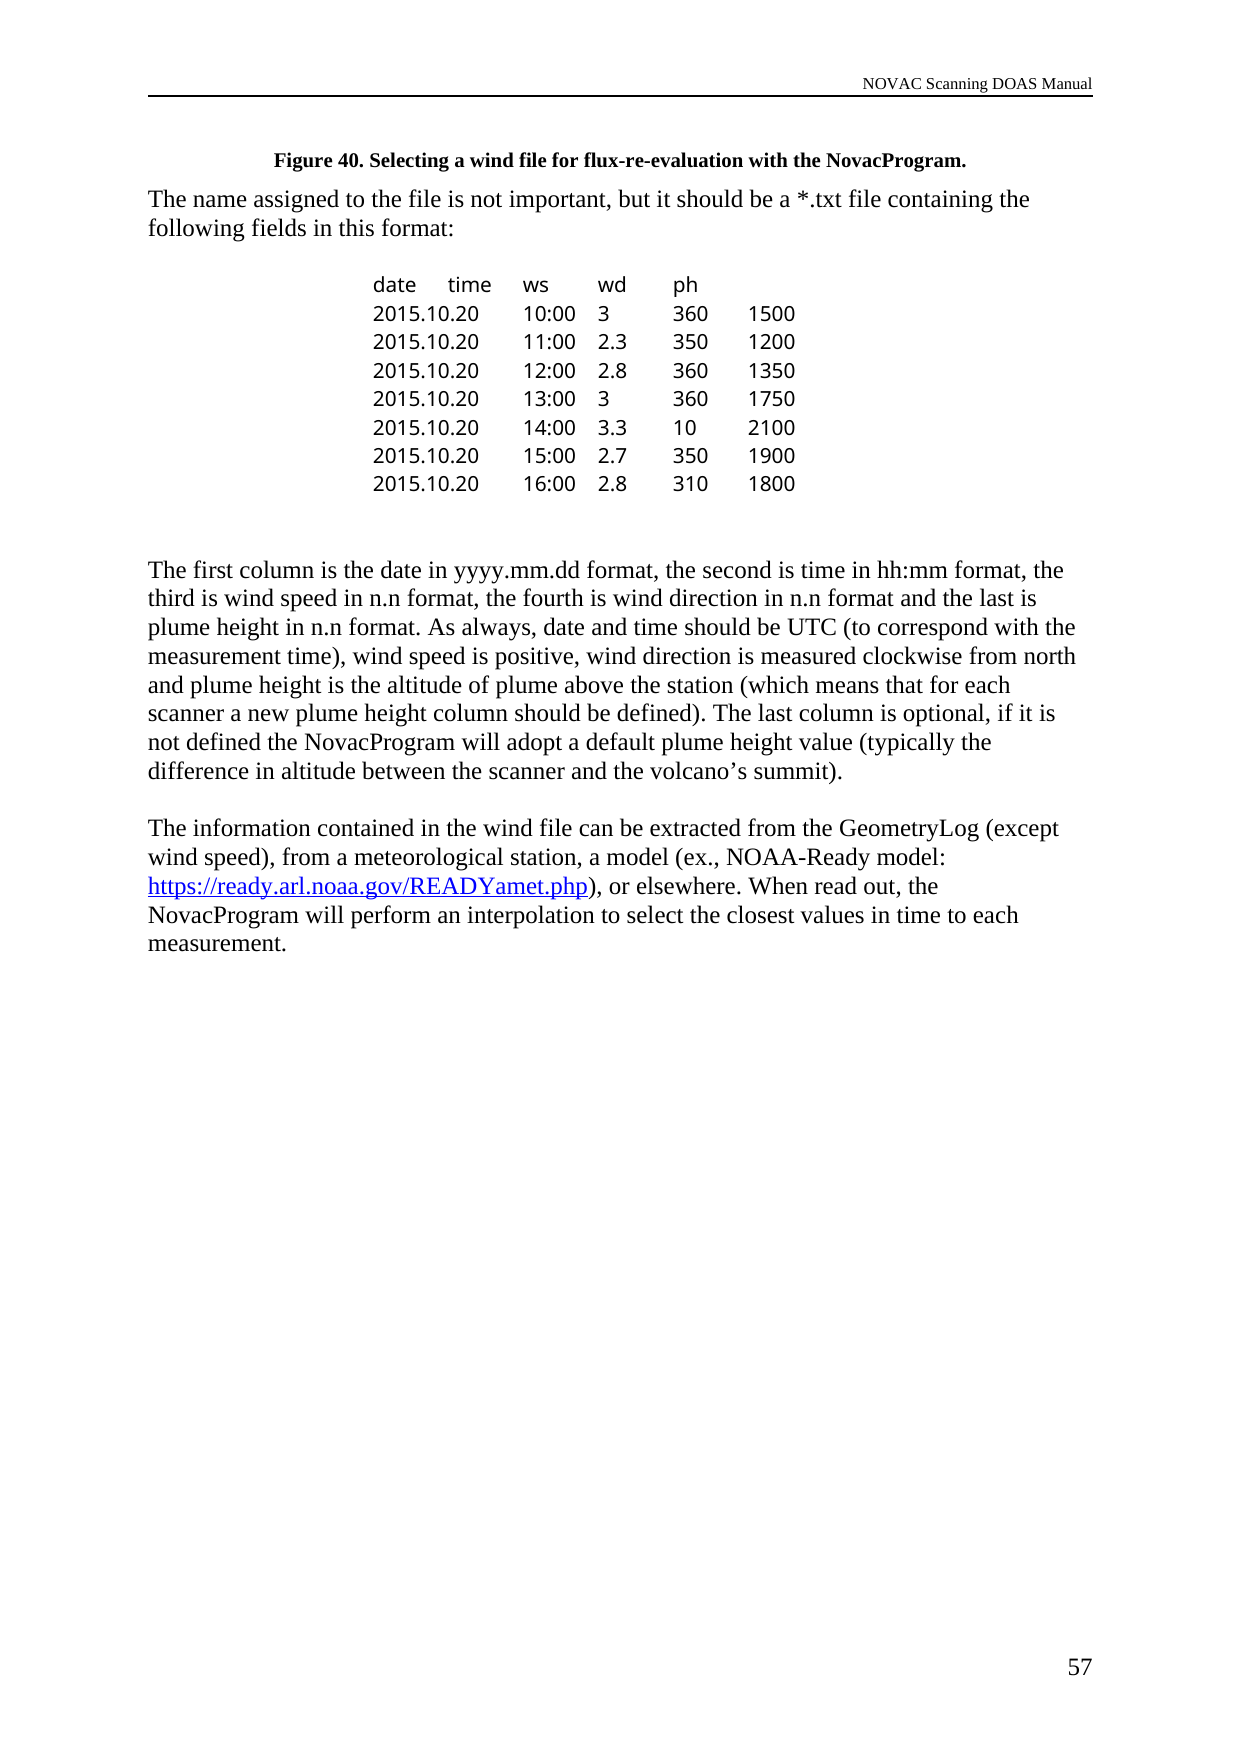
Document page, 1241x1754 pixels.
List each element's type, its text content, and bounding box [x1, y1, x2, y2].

text 2015.10.20 14:00 3.3 10 2100 [298, 413, 1093, 441]
text 2015.10.20 16:00 2.8 310 1800 [298, 469, 1093, 498]
text date time ws wd ph [298, 270, 1093, 299]
text Figure 40. Selecting a wind file for flux-re-evaluation with the NovacProgram. [148, 148, 1093, 172]
text The name assigned to the file is not important, but it should be a *.txt file containing the following fields in this format: [148, 184, 1093, 242]
text The first column is the date in yyyy.mm.dd format, the second is time in hh:mm format, the third is wind speed in n.n format, the fourth is wind direction in n.n format and the last is plume height in n.n format. As always, date and time should be UTC (to correspond with the measurement time), wind speed is positive, wind direction is measured clockwise from north and plume height is the altitude of plume above the station (which means that for each scanner a new plume height column should be defined). The last column is optional, if it is not defined the NovacProgram will adopt a default plume height value (typically the difference in altitude between the scanner and the volcano’s summit). [148, 526, 1093, 785]
text 2015.10.20 10:00 3 360 1500 [298, 299, 1093, 327]
text 2015.10.20 13:00 3 360 1750 [298, 384, 1093, 413]
text The information contained in the wind file can be extracted from the GeometryLog (except wind speed), from a meteorological station, a model (ex., NOAA-Ready model: [148, 813, 1093, 871]
text https://ready.arl.noaa.gov/READYamet.php), or elsewhere. When read out, the NovacProgram will perform an interpolation to select the closest values in time to each measurement. [148, 871, 1093, 957]
text 2015.10.20 11:00 2.3 350 1200 [298, 327, 1093, 356]
text 2015.10.20 15:00 2.7 350 1900 [298, 441, 1093, 469]
text 2015.10.20 12:00 2.8 360 1350 [298, 356, 1093, 384]
